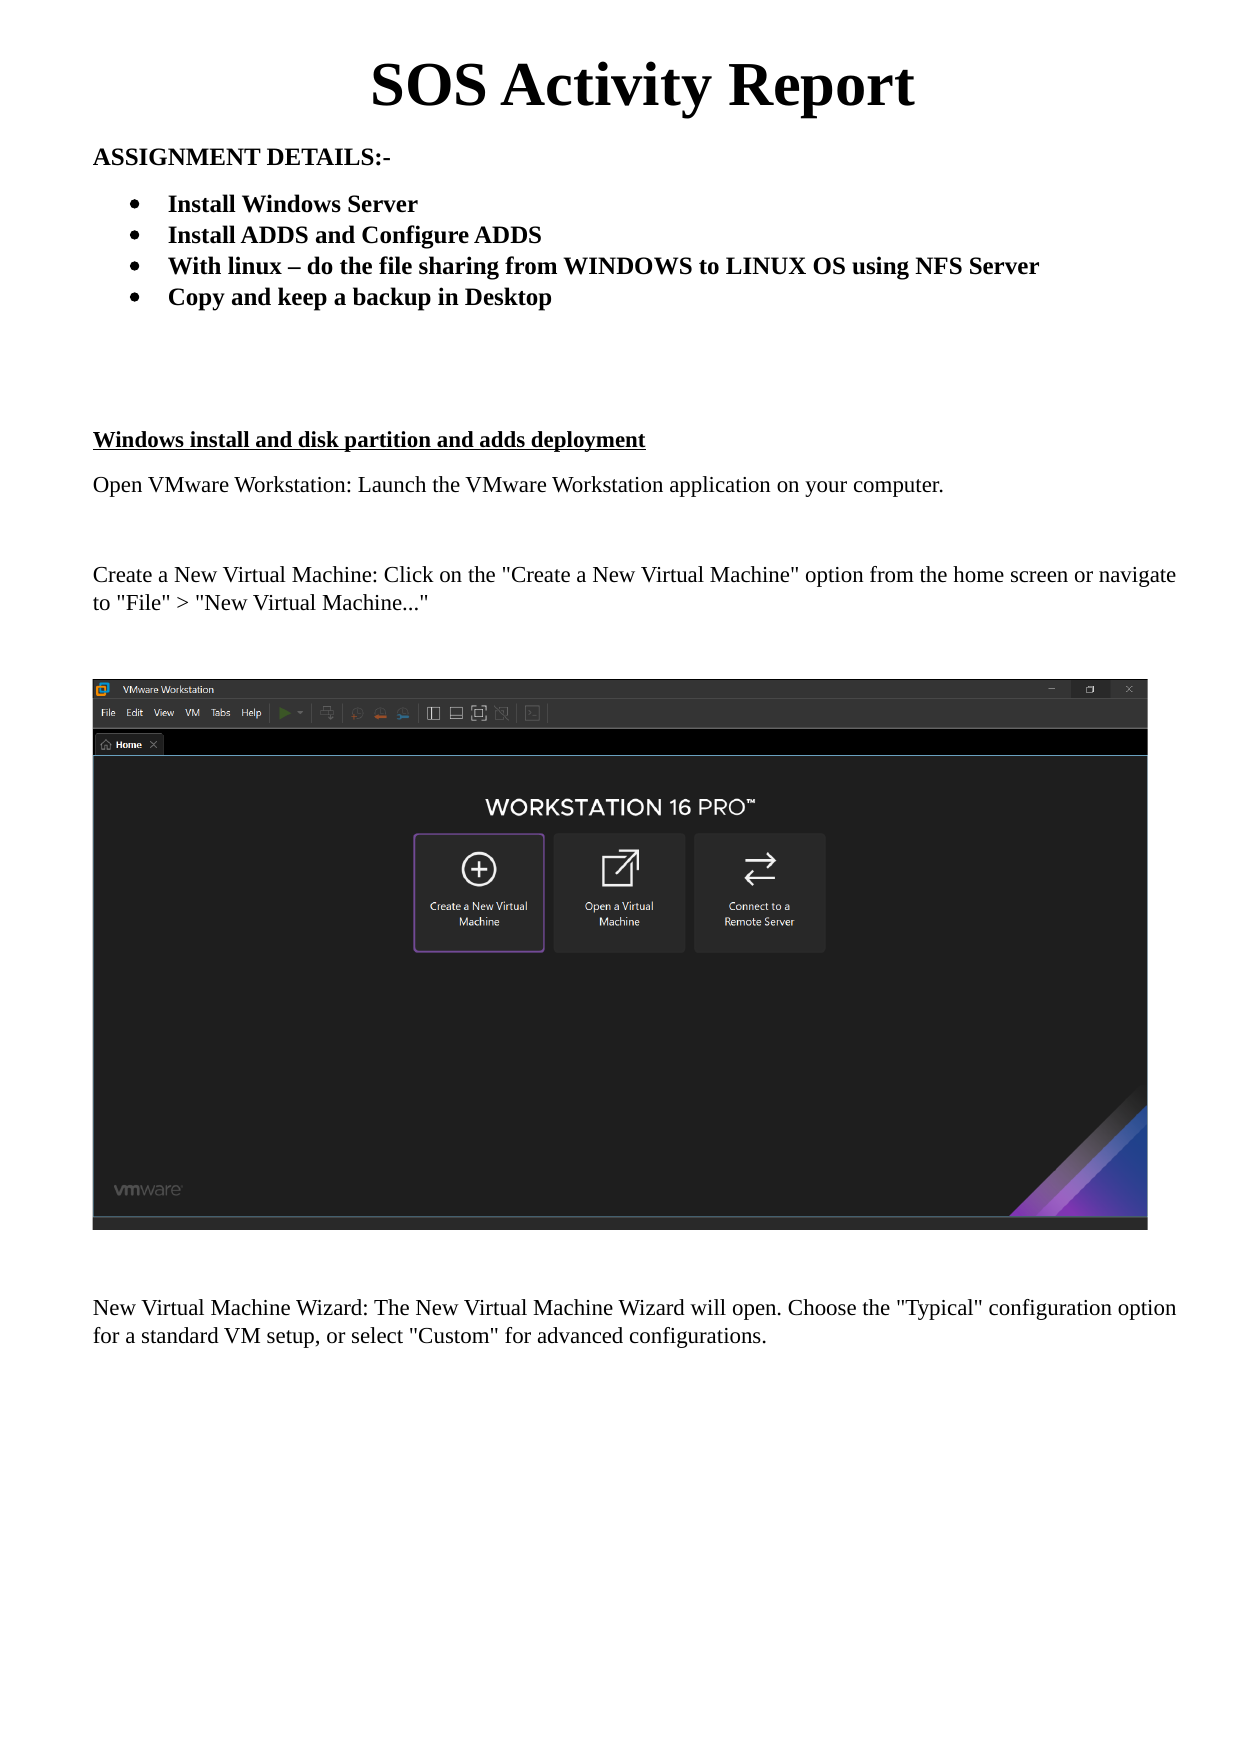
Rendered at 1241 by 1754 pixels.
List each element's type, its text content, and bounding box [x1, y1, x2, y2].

text New Virtual Machine Wizard: The New Virtual Machine Wizard will open. Choose the "Typical" configuration option for a standard VM setup, or select "Custom" for advanced configurations. [93, 1294, 1193, 1348]
list Install Windows Server [130, 189, 1193, 218]
list Install ADDS and Configure ADDS [130, 220, 1193, 249]
list With linux – do the file sharing from WINDOWS to LINUX OS using NFS Server [130, 251, 1193, 280]
text Windows install and disk partition and adds deployment [93, 426, 1193, 452]
text Create a New Virtual Machine: Click on the "Create a New Virtual Machine" option from the home screen or navigate to "File" > "New Virtual Machine..." [93, 561, 1193, 616]
text SOS Activity Report [93, 47, 1193, 119]
text ASSIGNMENT DETAILS:- [93, 142, 1193, 170]
text Open VMware Workstation: Launch the VMware Workstation application on your computer. [93, 471, 1193, 497]
list Copy and keep a backup in Desktop [130, 282, 1193, 311]
picture [92, 679, 1148, 1230]
